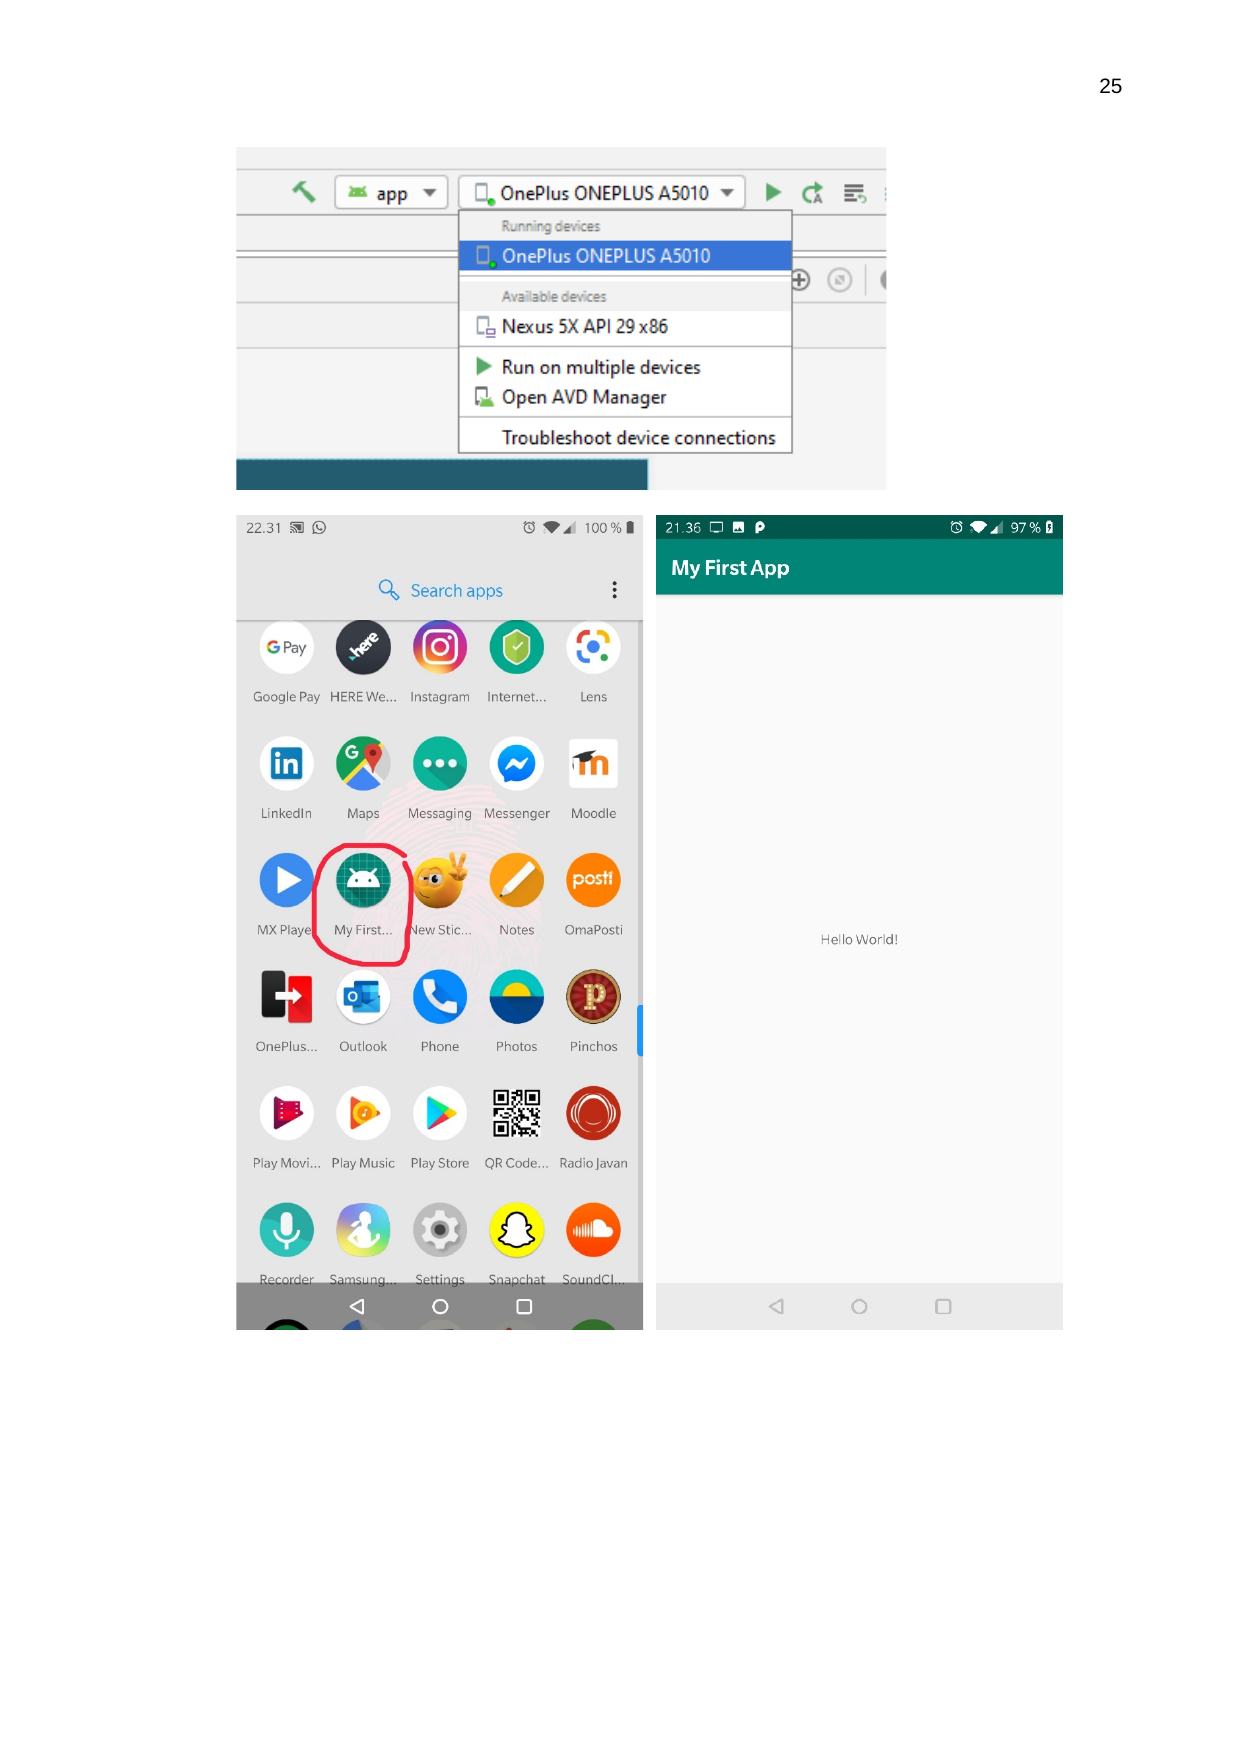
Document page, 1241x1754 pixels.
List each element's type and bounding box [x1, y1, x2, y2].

picture [656, 515, 1063, 1330]
picture [236, 147, 887, 490]
picture [236, 515, 644, 1330]
